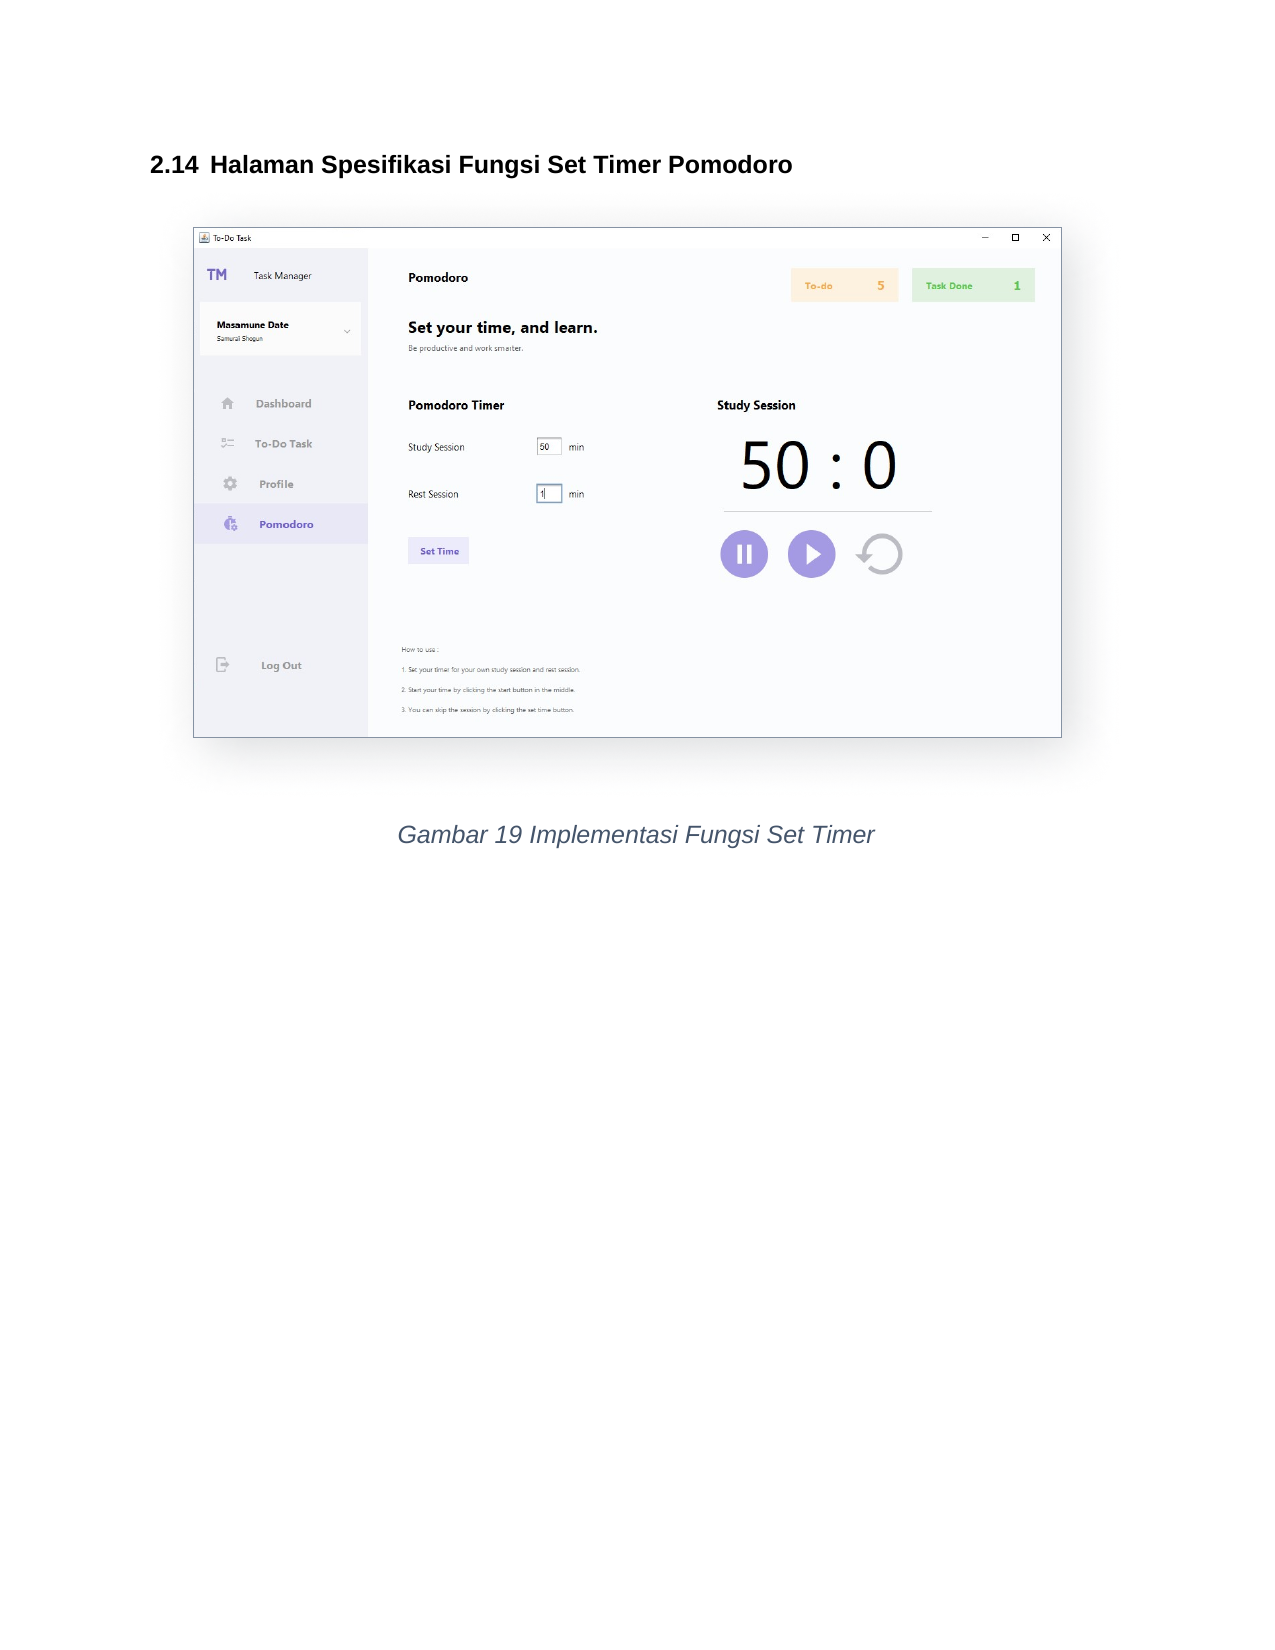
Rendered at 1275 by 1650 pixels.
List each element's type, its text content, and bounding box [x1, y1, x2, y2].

picture [150, 185, 1125, 802]
text Gambar 19 Implementasi Fungsi Set Timer [150, 821, 1125, 849]
subtitle Halaman Spesifikasi Fungsi Set Timer Pomodoro [150, 150, 1125, 179]
